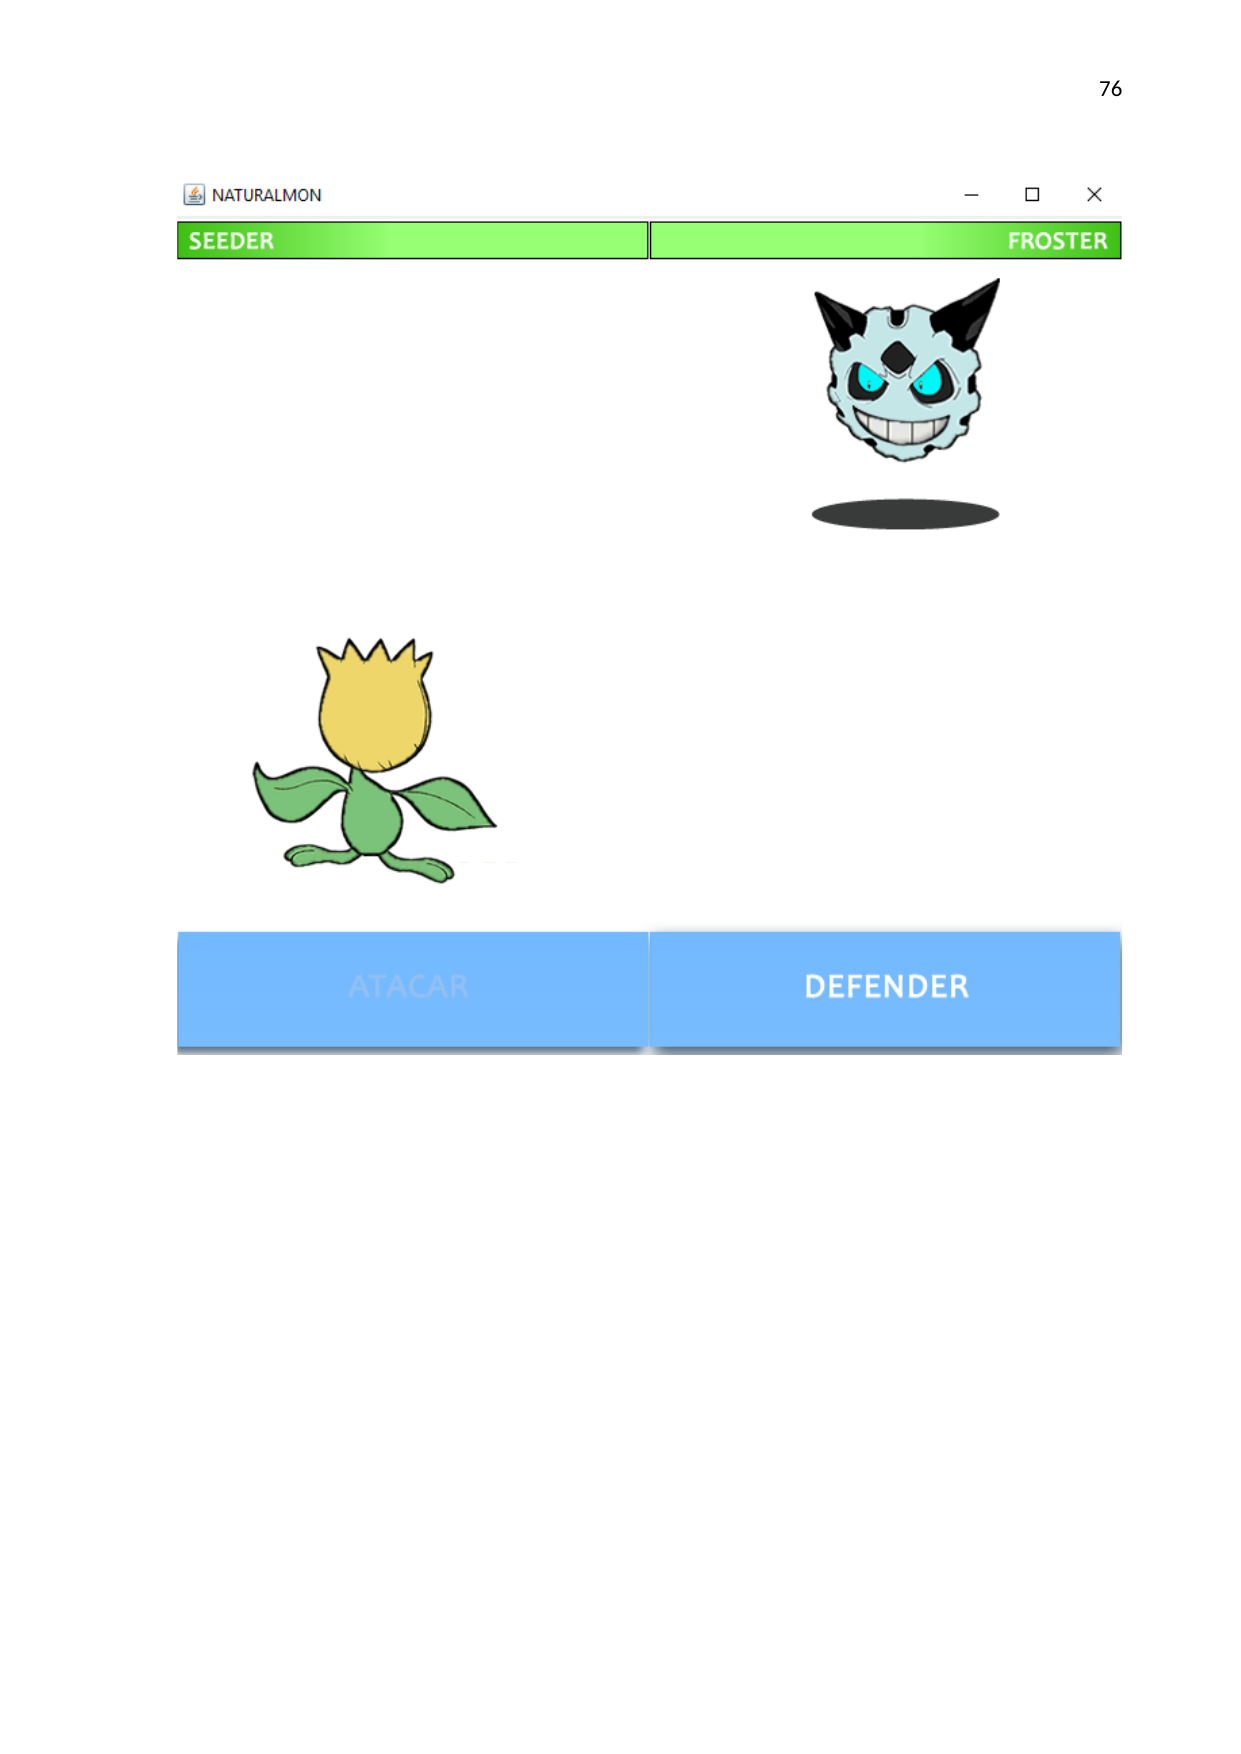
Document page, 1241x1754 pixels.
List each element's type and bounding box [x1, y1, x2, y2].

picture [177, 177, 1123, 1055]
